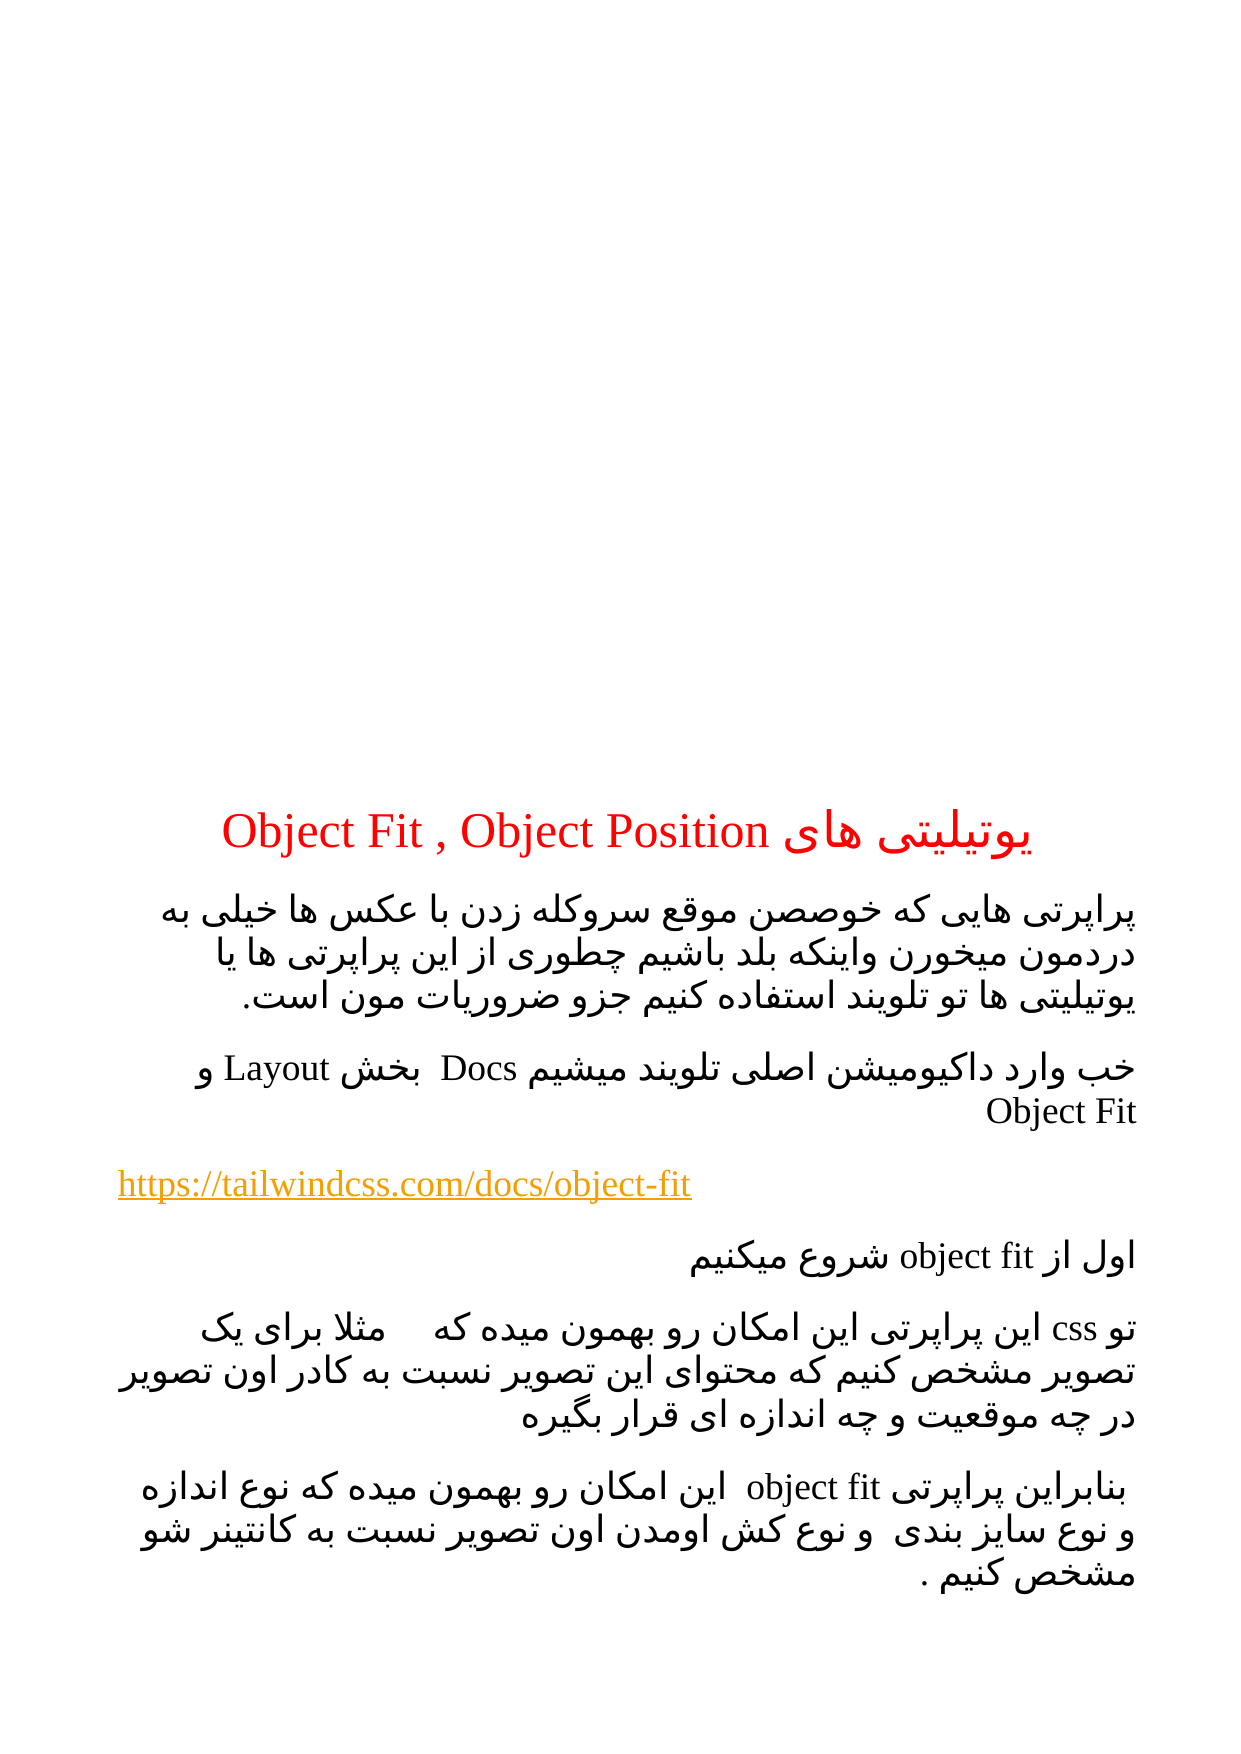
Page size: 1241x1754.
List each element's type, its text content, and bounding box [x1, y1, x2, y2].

subtitle بنابراین پراپرتی object fit این امکان رو بهمون میده که نوع اندازه و نوع سایز بندی و نوع کش اومدن اون تصویر نسبت به کانتینر شو مشخص کنیم . [118, 1464, 1137, 1594]
subtitle خب وارد داکیومیشن اصلی تلویند میشیم Docs بخش Layout و Object Fit [118, 1046, 1137, 1132]
subtitle https://tailwindcss.com/docs/object-fit [118, 1161, 1137, 1204]
subtitle یوتیلیتی های Object Fit , Object Position [118, 801, 1137, 858]
subtitle تو css این پراپرتی این امکان رو بهمون میده که مثلا برای یک تصویر مشخص کنیم که محتوای این تصویر نسبت به کادر اون تصویر در چه موقعیت و چه اندازه ای قرار بگیره [118, 1306, 1137, 1435]
subtitle اول از object fit شروع میکنیم [118, 1233, 1137, 1277]
subtitle پراپرتی هایی که خوصصن موقع سروکله زدن با عکس ها خیلی به دردمون میخورن واینکه بلد باشیم چطوری از این پراپرتی ها یا یوتیلیتی ها تو تلویند استفاده کنیم جزو ضروریات مون است. [118, 887, 1137, 1017]
